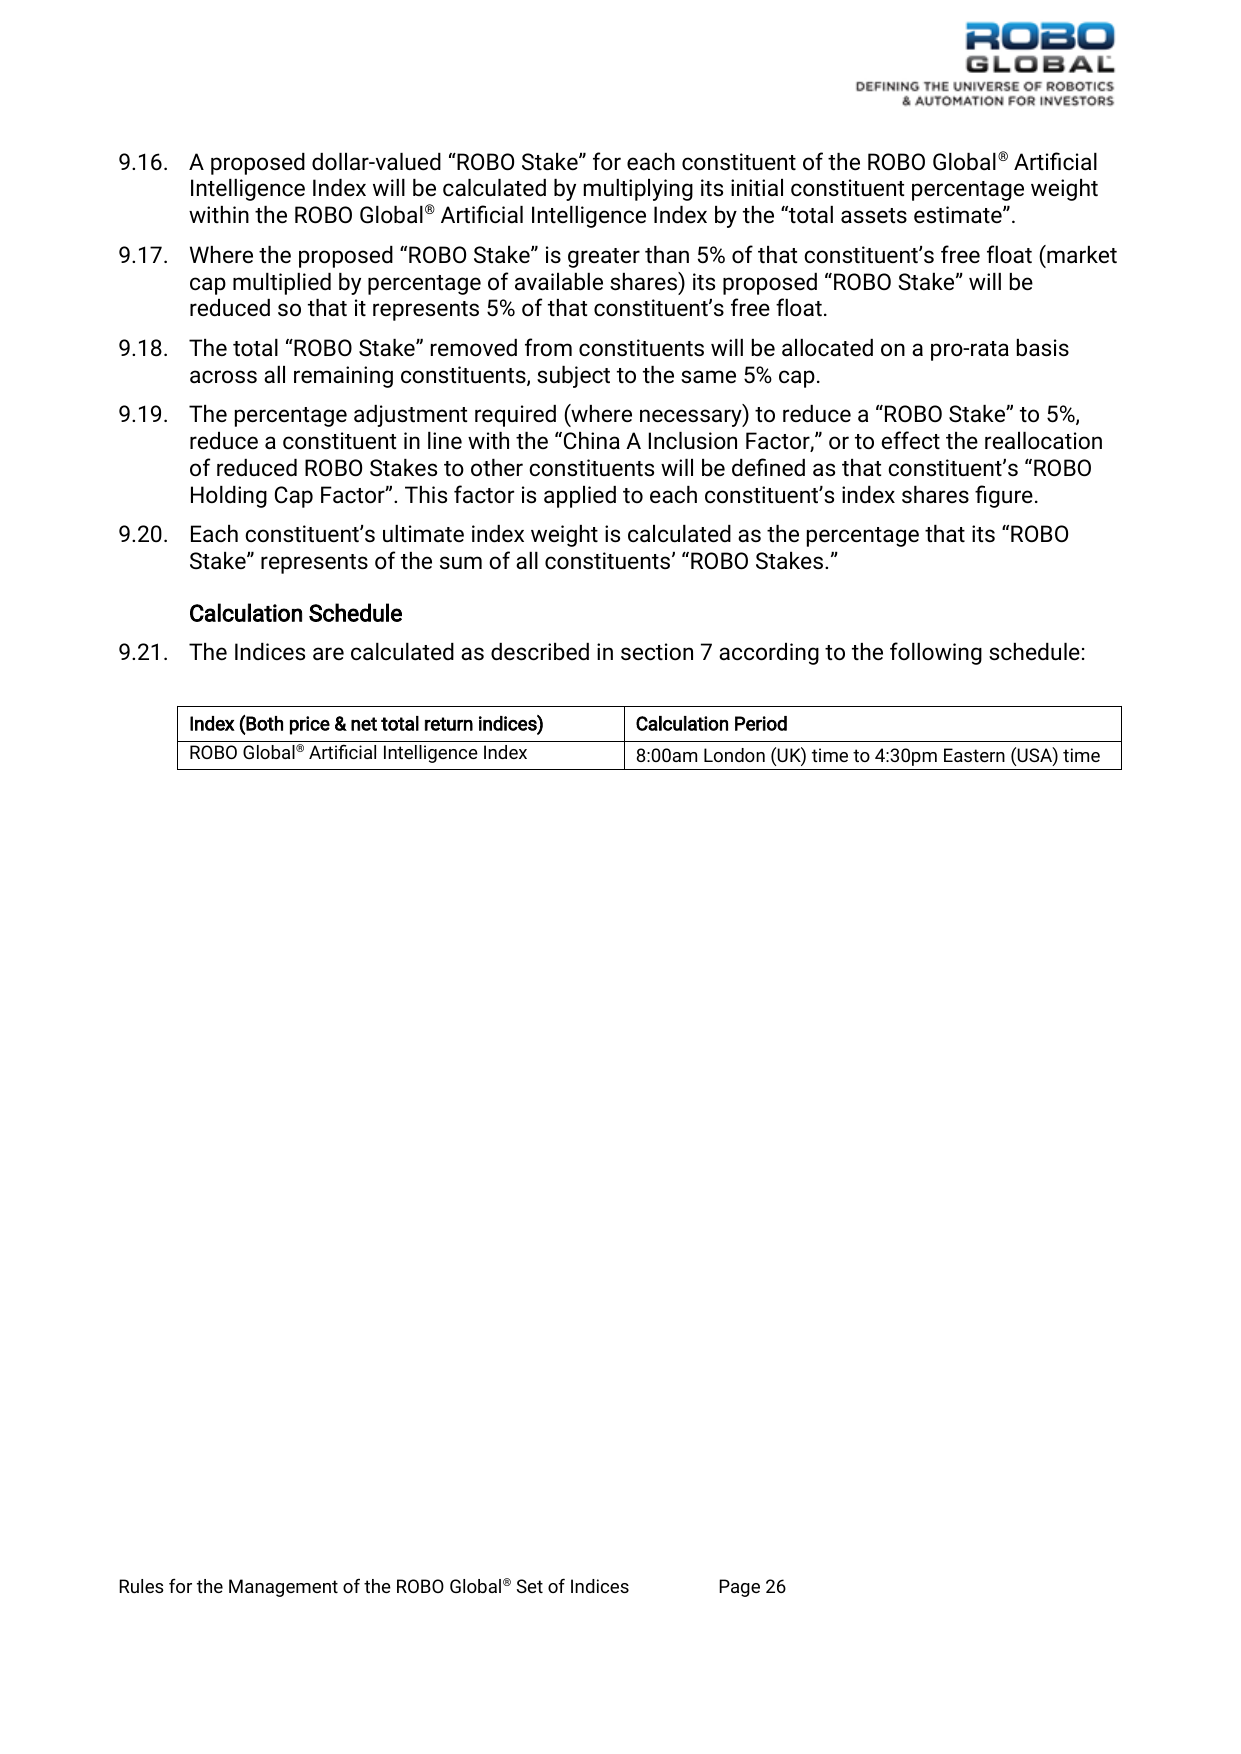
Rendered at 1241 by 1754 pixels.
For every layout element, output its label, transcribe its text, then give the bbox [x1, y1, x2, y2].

picture [851, 19, 1122, 113]
subtitle Calculation Schedule [189, 600, 1122, 627]
list The Indices are calculated as described in section 7 according to the following schedule: [118, 639, 1122, 666]
list The percentage adjustment required (where necessary) to reduce a “ROBO Stake” to 5%, reduce a constituent in line with the “China A Inclusion Factor,” or to effect the reallocation of reduced ROBO Stakes to other constituents will be defined as that constituent’s “ROBO Holding Cap Factor”. This factor is applied to each constituent’s index shares figure. [118, 401, 1122, 509]
table_cell ROBO Global® Artificial Intelligence Index [178, 742, 624, 769]
list The total “ROBO Stake” removed from constituents will be allocated on a pro-rata basis across all remaining constituents, subject to the same 5% cap. [118, 335, 1122, 389]
list Where the proposed “ROBO Stake” is greater than 5% of that constituent’s free float (market cap multiplied by percentage of available shares) its proposed “ROBO Stake” will be reduced so that it represents 5% of that constituent’s free float. [118, 242, 1122, 322]
list A proposed dollar-valued “ROBO Stake” for each constituent of the ROBO Global® Artificial Intelligence Index will be calculated by multiplying its initial constituent percentage weight within the ROBO Global® Artificial Intelligence Index by the “total assets estimate”. [118, 149, 1122, 229]
table_cell 8:00am London (UK) time to 4:30pm Eastern (USA) time [625, 742, 1121, 769]
table_header Calculation Period [625, 707, 1121, 741]
table_header Index (Both price & net total return indices) [178, 707, 624, 741]
list Each constituent’s ultimate index weight is calculated as the percentage that its “ROBO Stake” represents of the sum of all constituents’ “ROBO Stakes.” [118, 521, 1122, 575]
